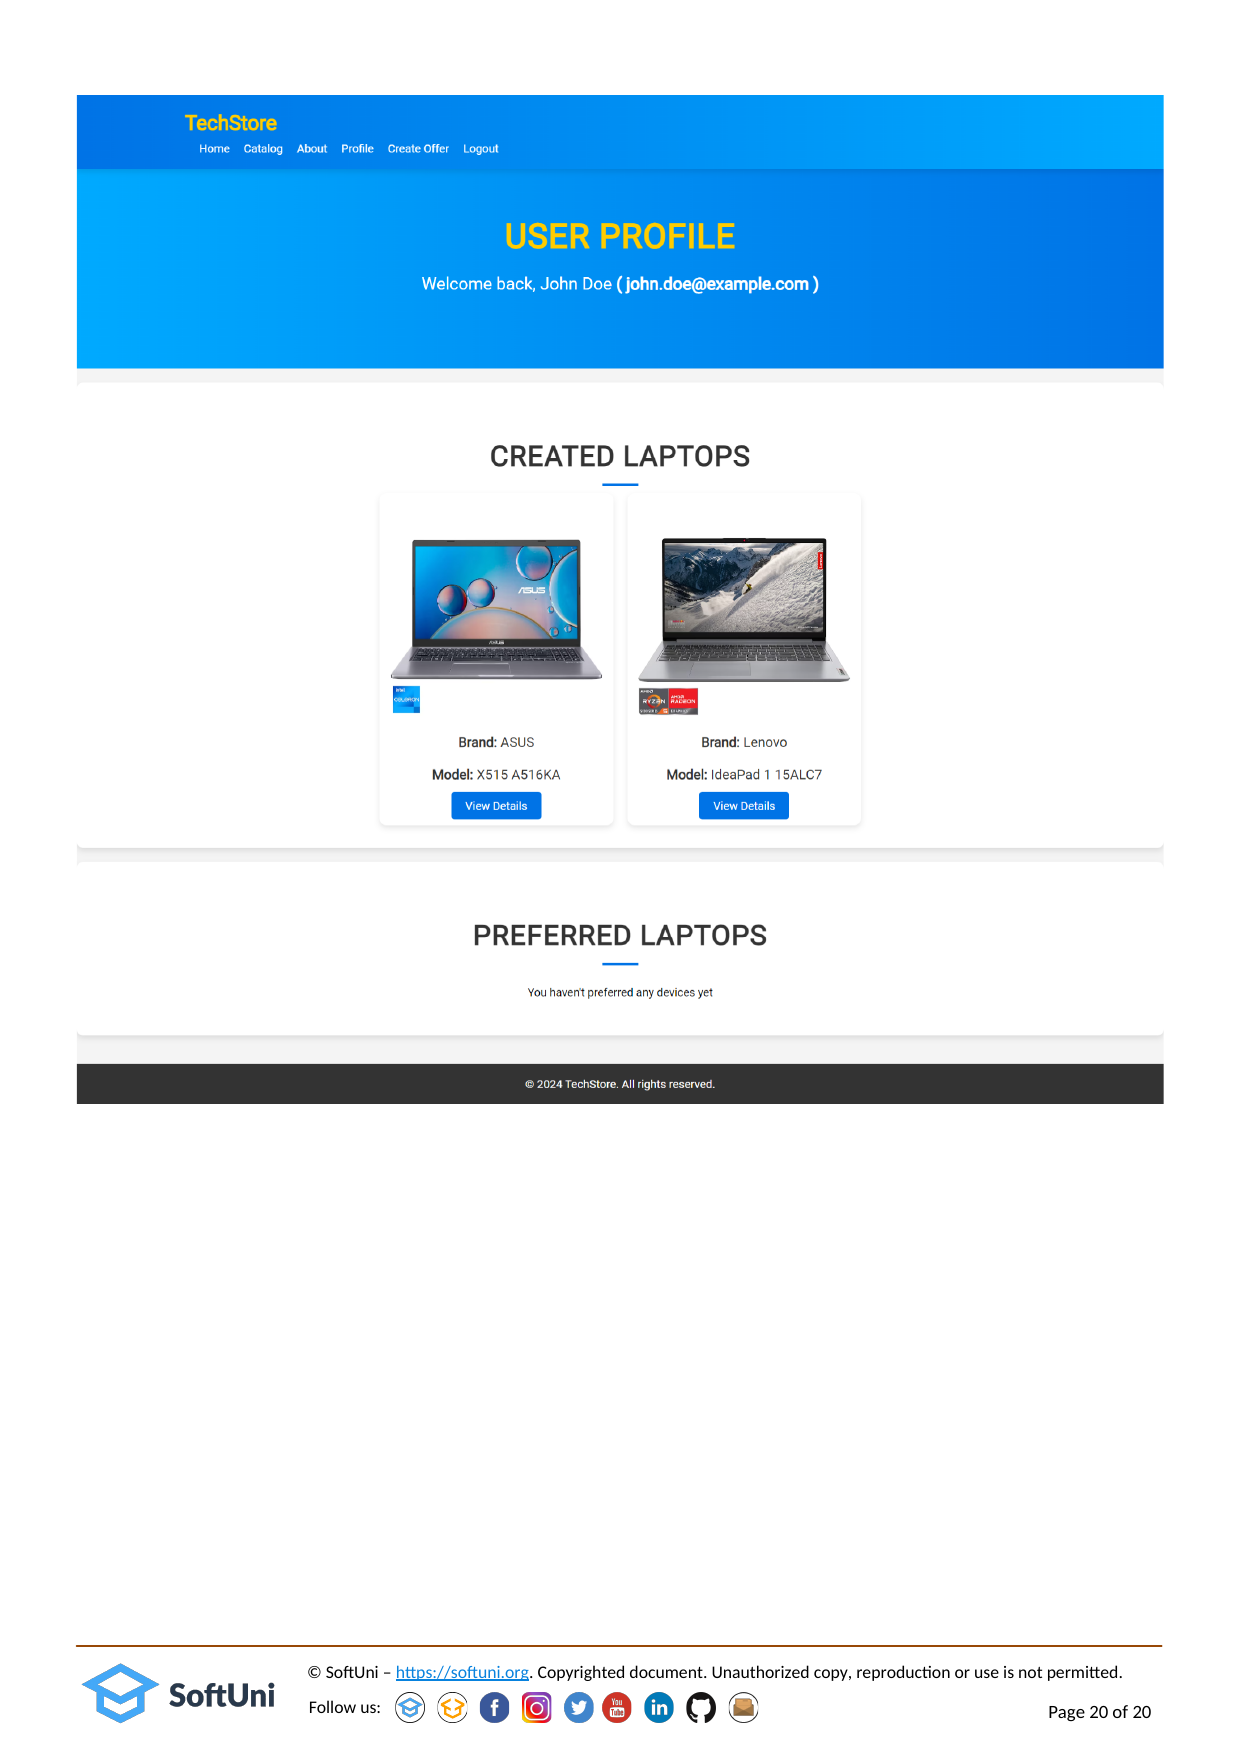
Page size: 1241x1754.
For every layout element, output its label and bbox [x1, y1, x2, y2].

picture [665, 1692, 674, 1701]
picture [602, 1692, 632, 1723]
picture [644, 1692, 653, 1701]
picture [437, 1692, 468, 1723]
picture [76, 95, 1164, 1105]
picture [395, 1692, 425, 1723]
picture [686, 1692, 716, 1723]
picture [665, 1714, 674, 1723]
picture [479, 1692, 510, 1723]
picture [522, 1692, 552, 1723]
picture [644, 1714, 653, 1723]
picture [75, 1658, 281, 1729]
picture [658, 1705, 667, 1714]
picture [728, 1692, 759, 1723]
picture [564, 1692, 594, 1723]
